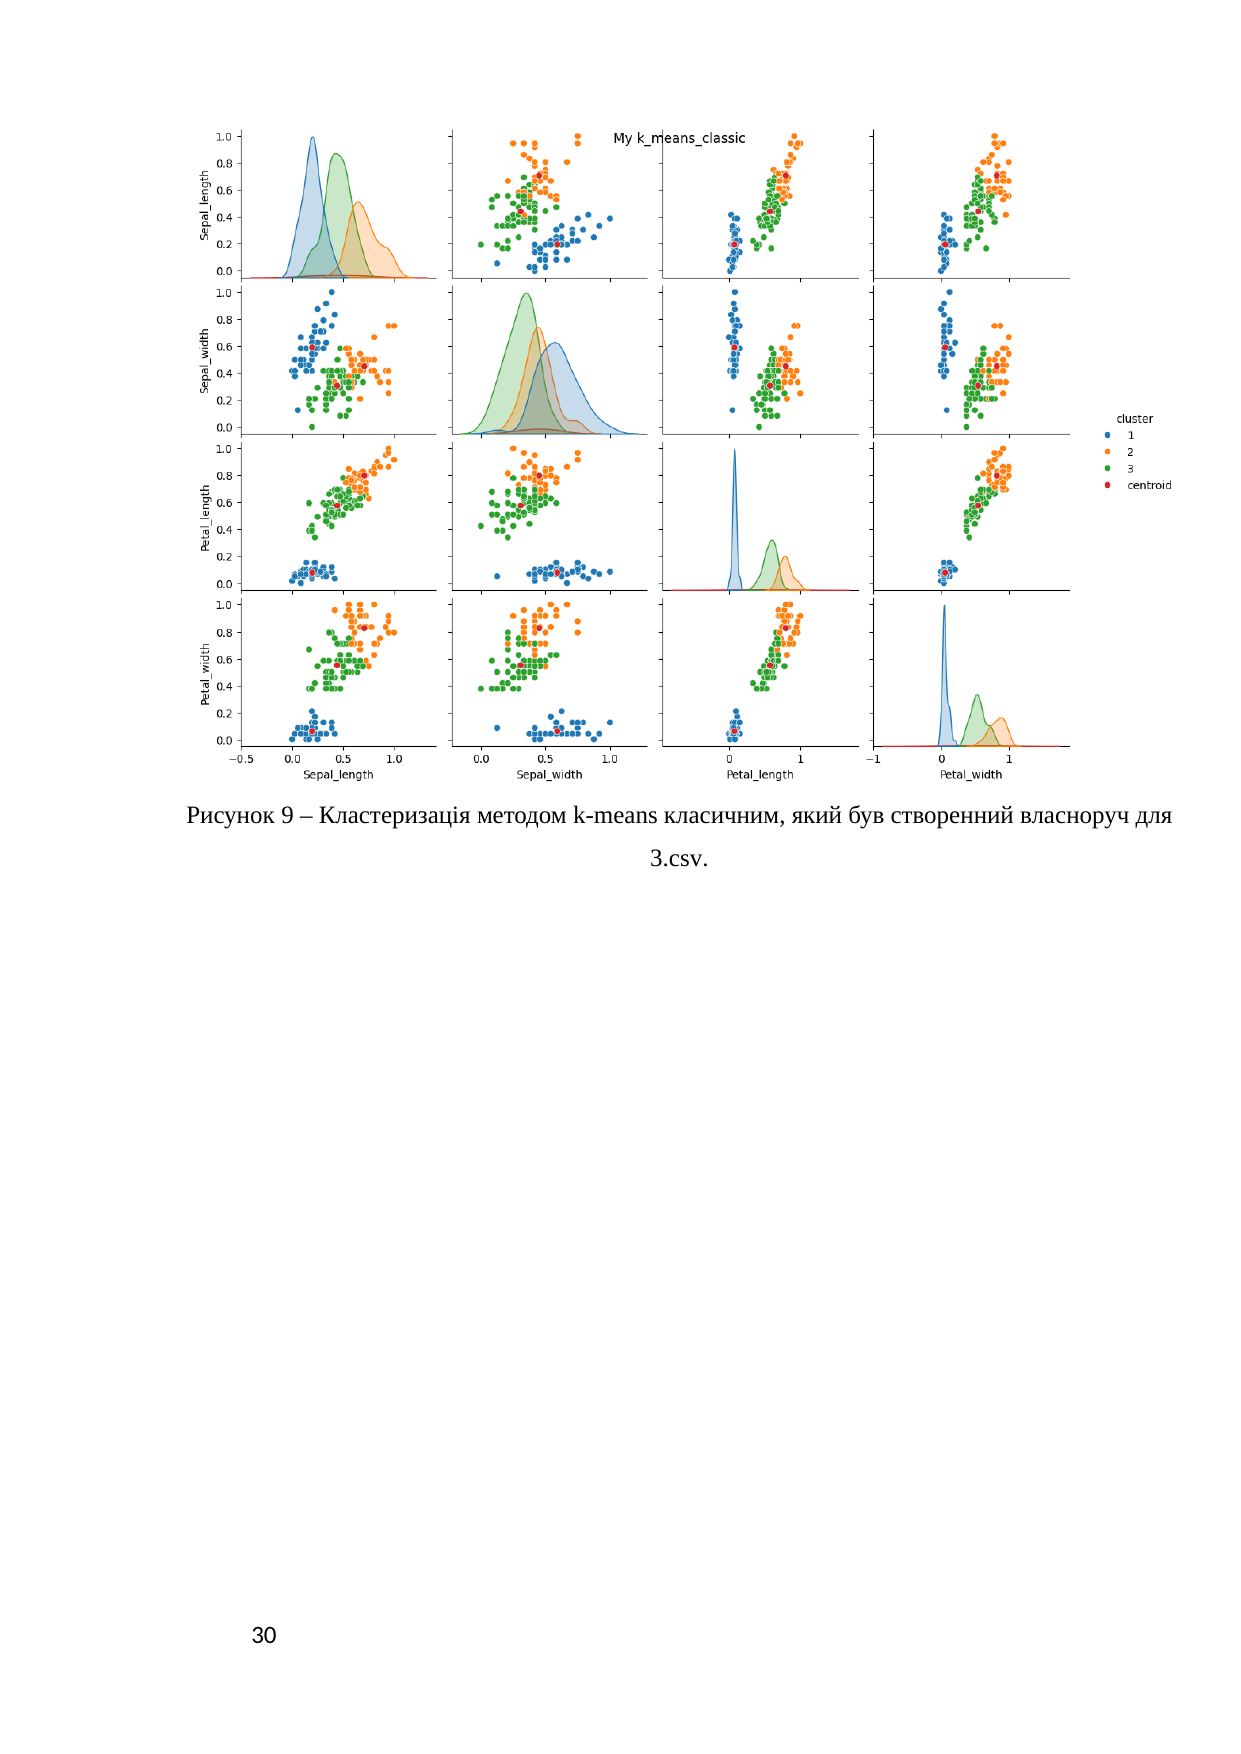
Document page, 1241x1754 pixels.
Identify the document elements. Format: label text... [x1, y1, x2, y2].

picture [177, 118, 1182, 786]
text Рисунок 9 – Кластеризація методом k-means класичним, який був створенний власноруч для 3.csv. [177, 800, 1181, 872]
